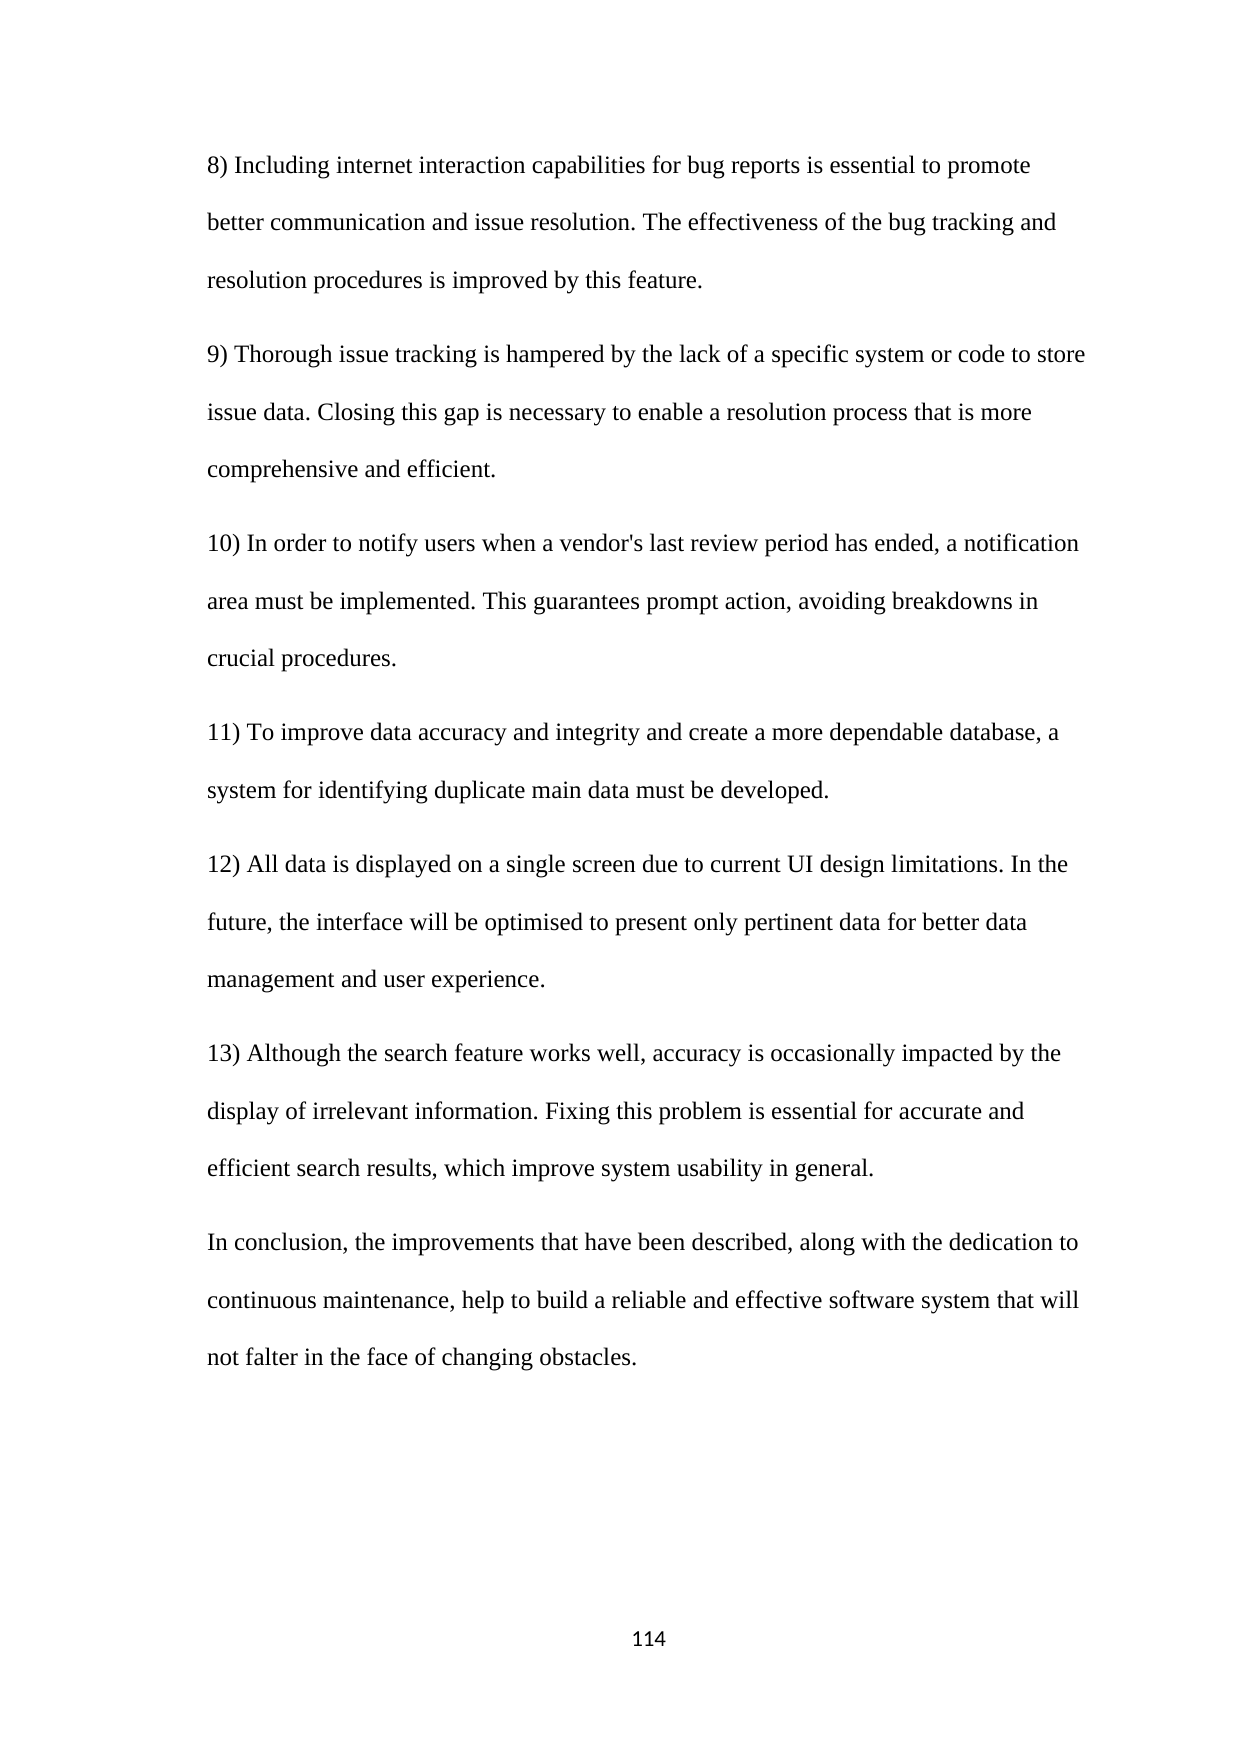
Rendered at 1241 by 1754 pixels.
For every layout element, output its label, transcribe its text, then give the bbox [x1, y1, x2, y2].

text 10) In order to notify users when a vendor's last review period has ended, a notification area must be implemented. This guarantees prompt action, avoiding breakdowns in crucial procedures. [207, 528, 1090, 672]
text In conclusion, the improvements that have been described, along with the dedication to continuous maintenance, help to build a reliable and effective software system that will not falter in the face of changing obstacles. [207, 1227, 1090, 1371]
text 13) Although the search feature works well, accuracy is occasionally impacted by the display of irrelevant information. Fixing this problem is essential for accurate and efficient search results, which improve system usability in general. [207, 1038, 1090, 1182]
text 11) To improve data accuracy and integrity and create a more dependable database, a system for identifying duplicate main data must be developed. [207, 717, 1090, 804]
text 8) Including internet interaction capabilities for bug reports is essential to promote better communication and issue resolution. The effectiveness of the bug tracking and resolution procedures is improved by this feature. [207, 150, 1090, 294]
text 9) Thorough issue tracking is hampered by the lack of a specific system or code to store issue data. Closing this gap is necessary to enable a resolution process that is more comprehensive and efficient. [207, 339, 1090, 483]
text 12) All data is displayed on a single screen due to current UI design limitations. In the future, the interface will be optimised to present only pertinent data for better data management and user experience. [207, 849, 1090, 993]
